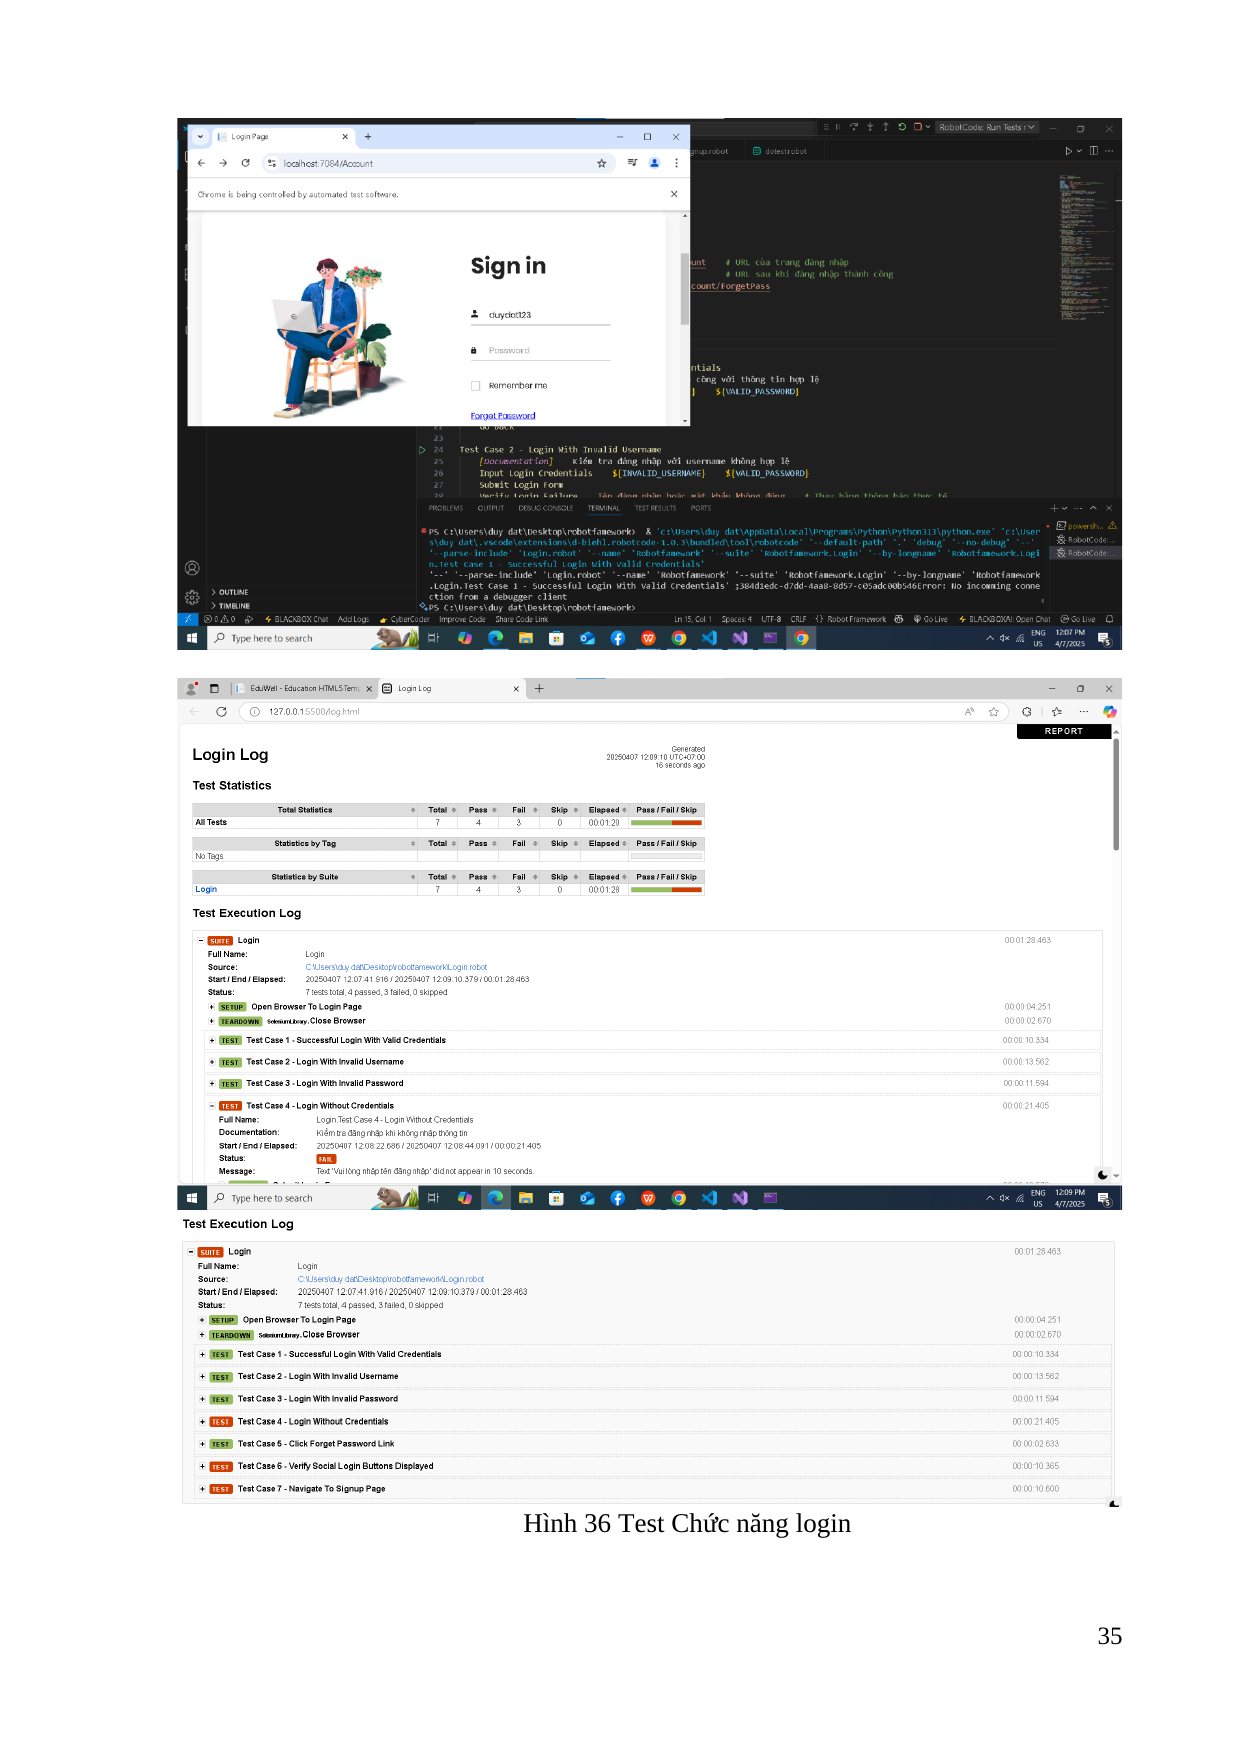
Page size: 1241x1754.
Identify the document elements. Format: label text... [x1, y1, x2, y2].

text Hình 36 Test Chức năng login [177, 1507, 1122, 1538]
picture [177, 118, 1123, 650]
picture [177, 678, 1123, 1507]
